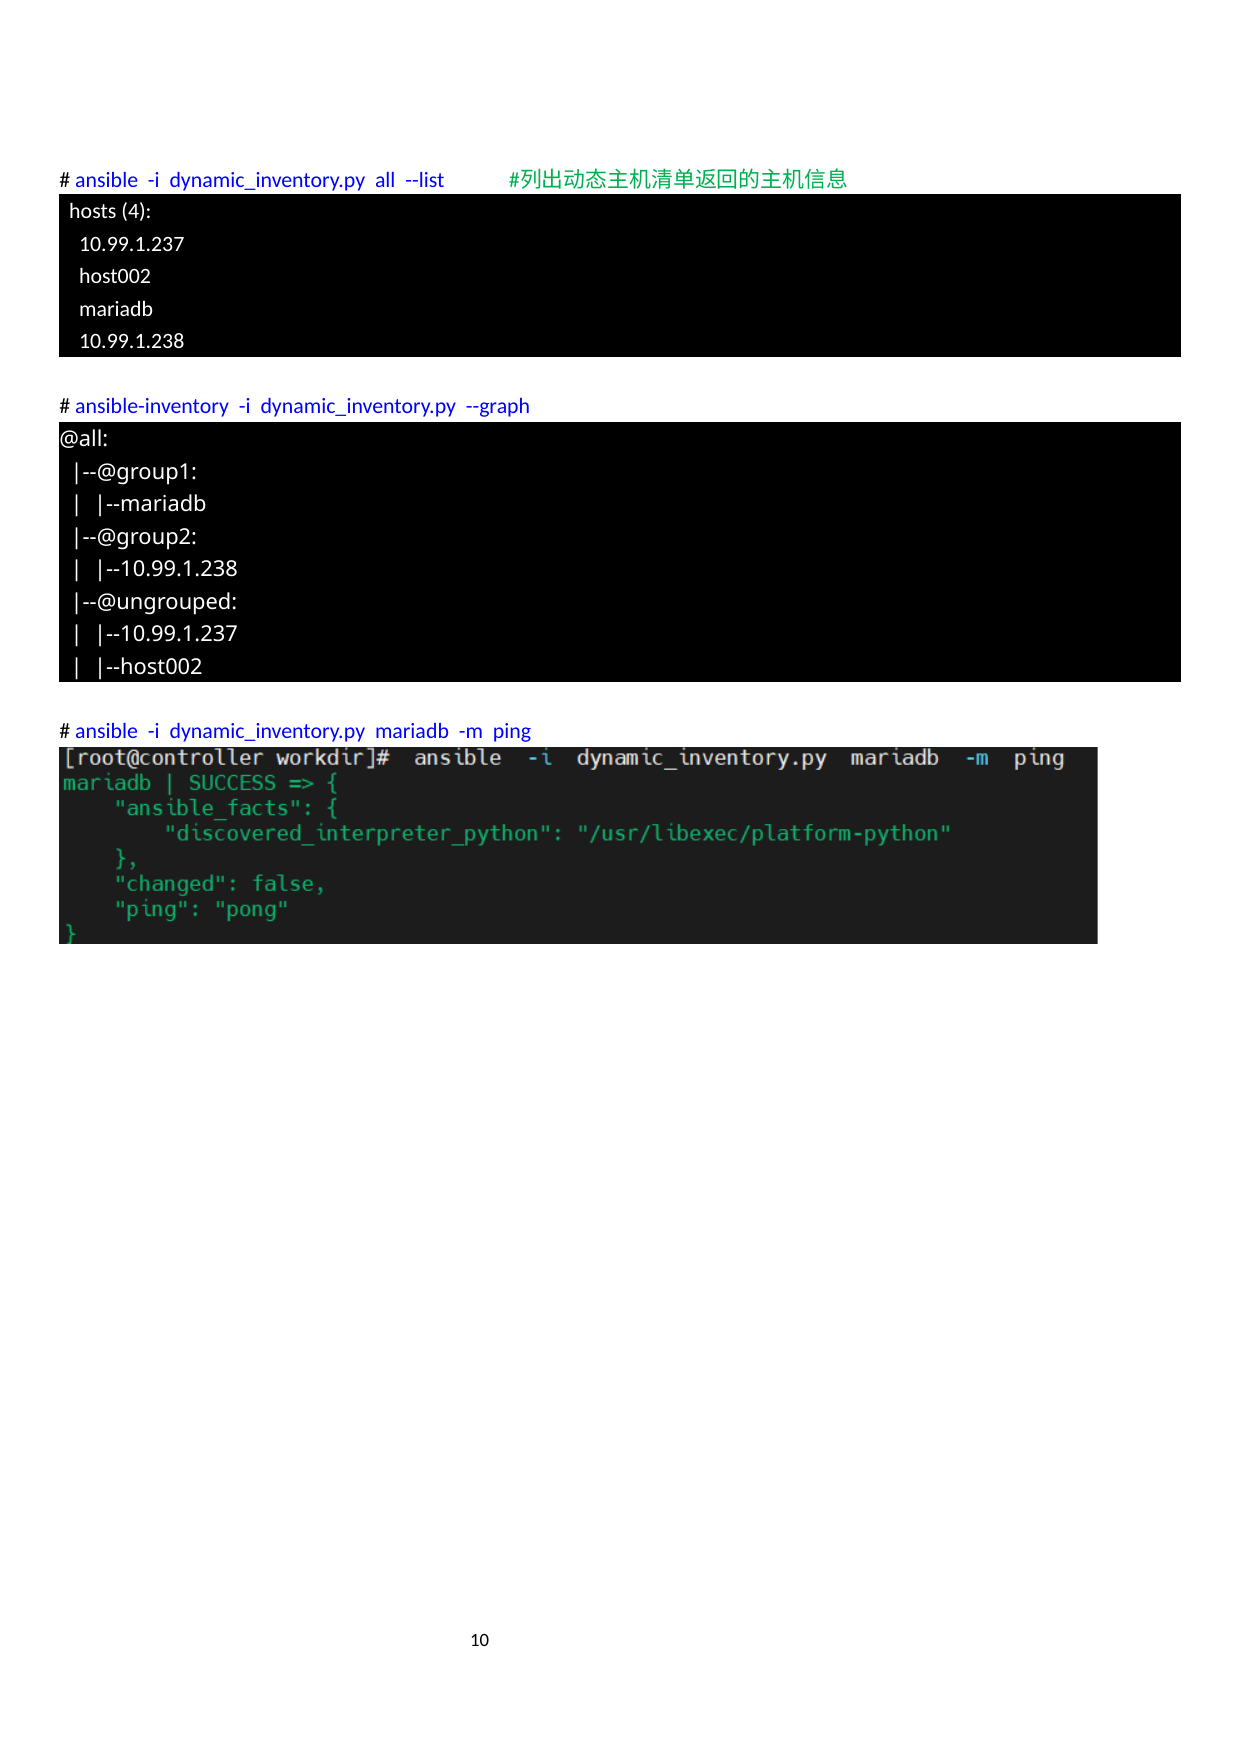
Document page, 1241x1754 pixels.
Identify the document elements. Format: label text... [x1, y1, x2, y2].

picture [59, 747, 1098, 944]
text 10.99.1.237 [59, 227, 1181, 259]
text @all: [59, 422, 1181, 454]
text mariadb [59, 292, 1181, 324]
text | |--10.99.1.237 [59, 617, 1181, 649]
text hosts (4): [59, 194, 1181, 227]
text |--@ungrouped: [59, 584, 1181, 617]
text | |--10.99.1.238 [59, 552, 1181, 584]
text # ansible-inventory -i dynamic_inventory.py --graph [59, 389, 1181, 422]
text # ansible -i dynamic_inventory.py mariadb -m ping [59, 714, 1181, 747]
text |--@group1: [59, 454, 1181, 487]
text host002 [59, 259, 1181, 292]
text | |--mariadb [59, 487, 1181, 519]
text # ansible -i dynamic_inventory.py all --list #列出动态主机清单返回的主机信息 [59, 162, 1181, 194]
text 10.99.1.238 [59, 324, 1181, 357]
text |--@group2: [59, 519, 1181, 552]
text | |--host002 [59, 649, 1181, 682]
